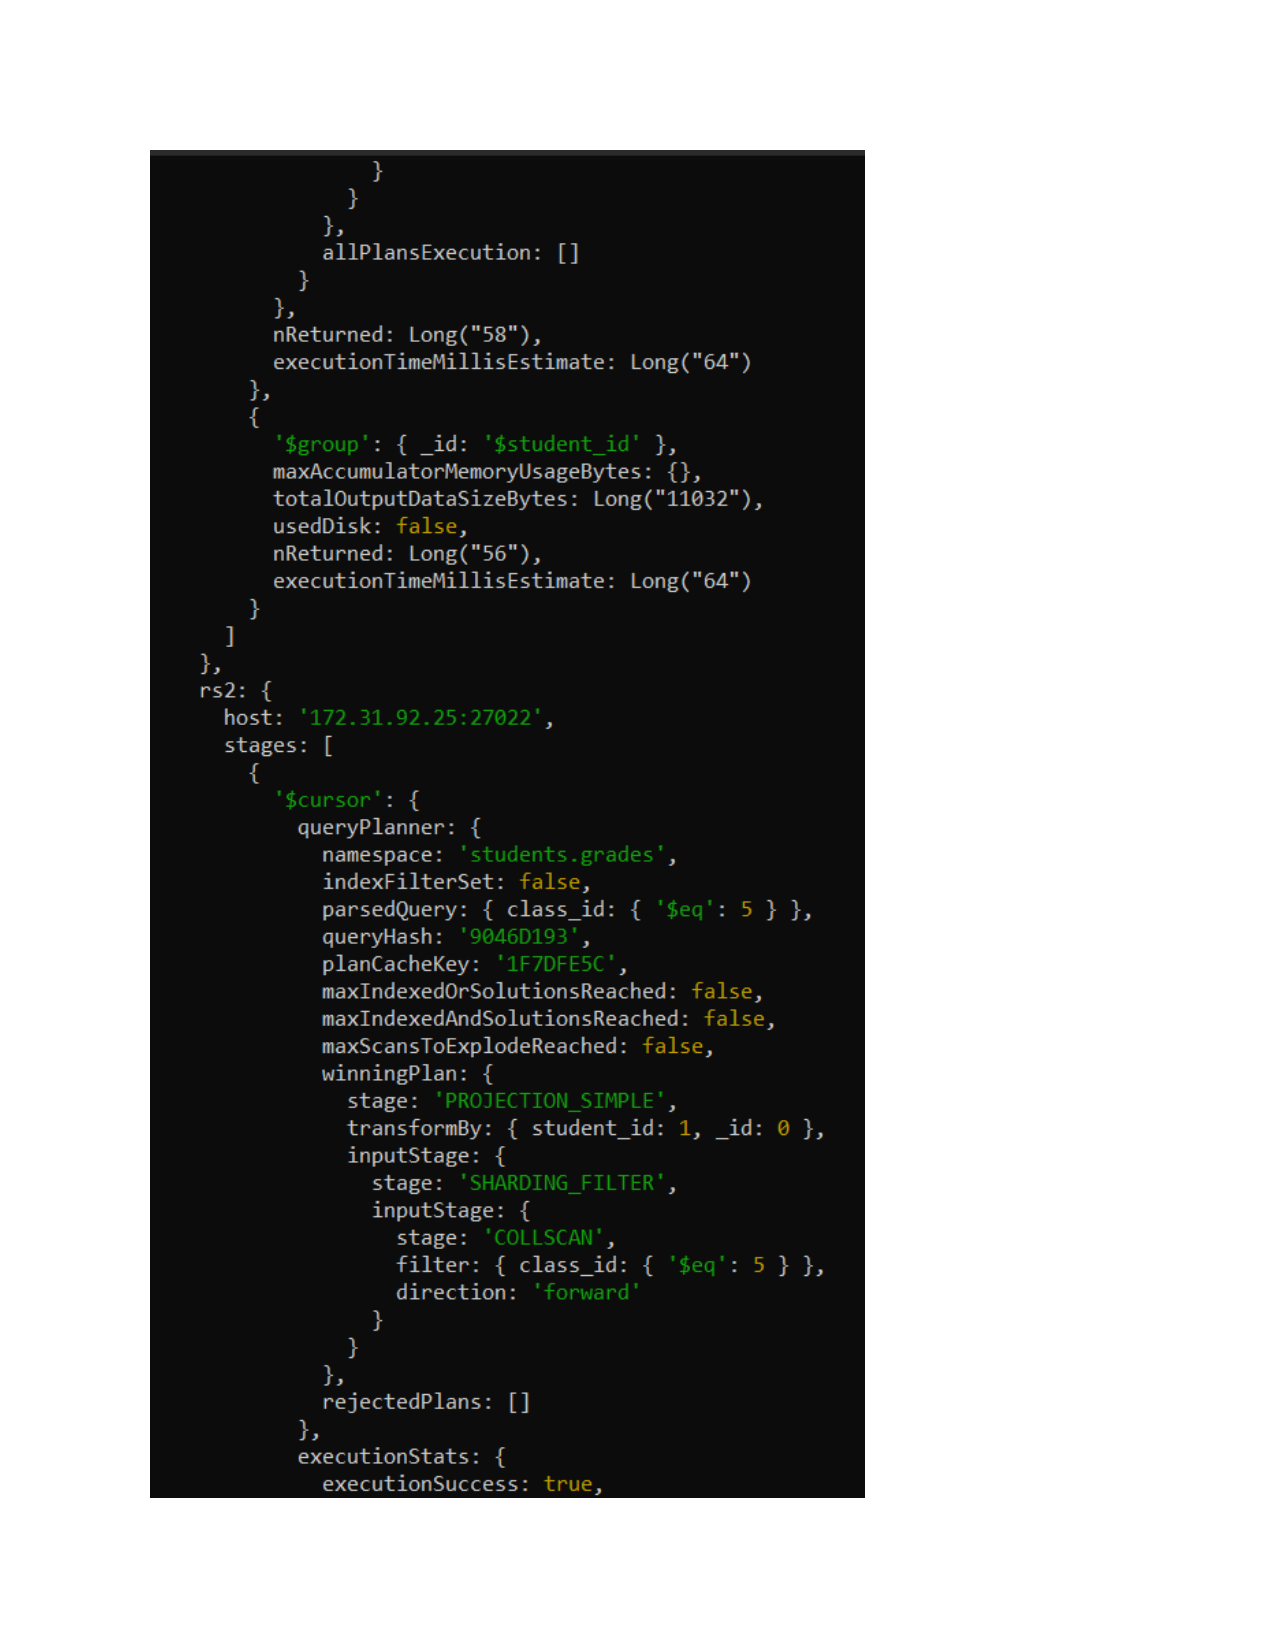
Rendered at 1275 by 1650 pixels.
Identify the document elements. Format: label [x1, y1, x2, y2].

picture [150, 150, 865, 1498]
